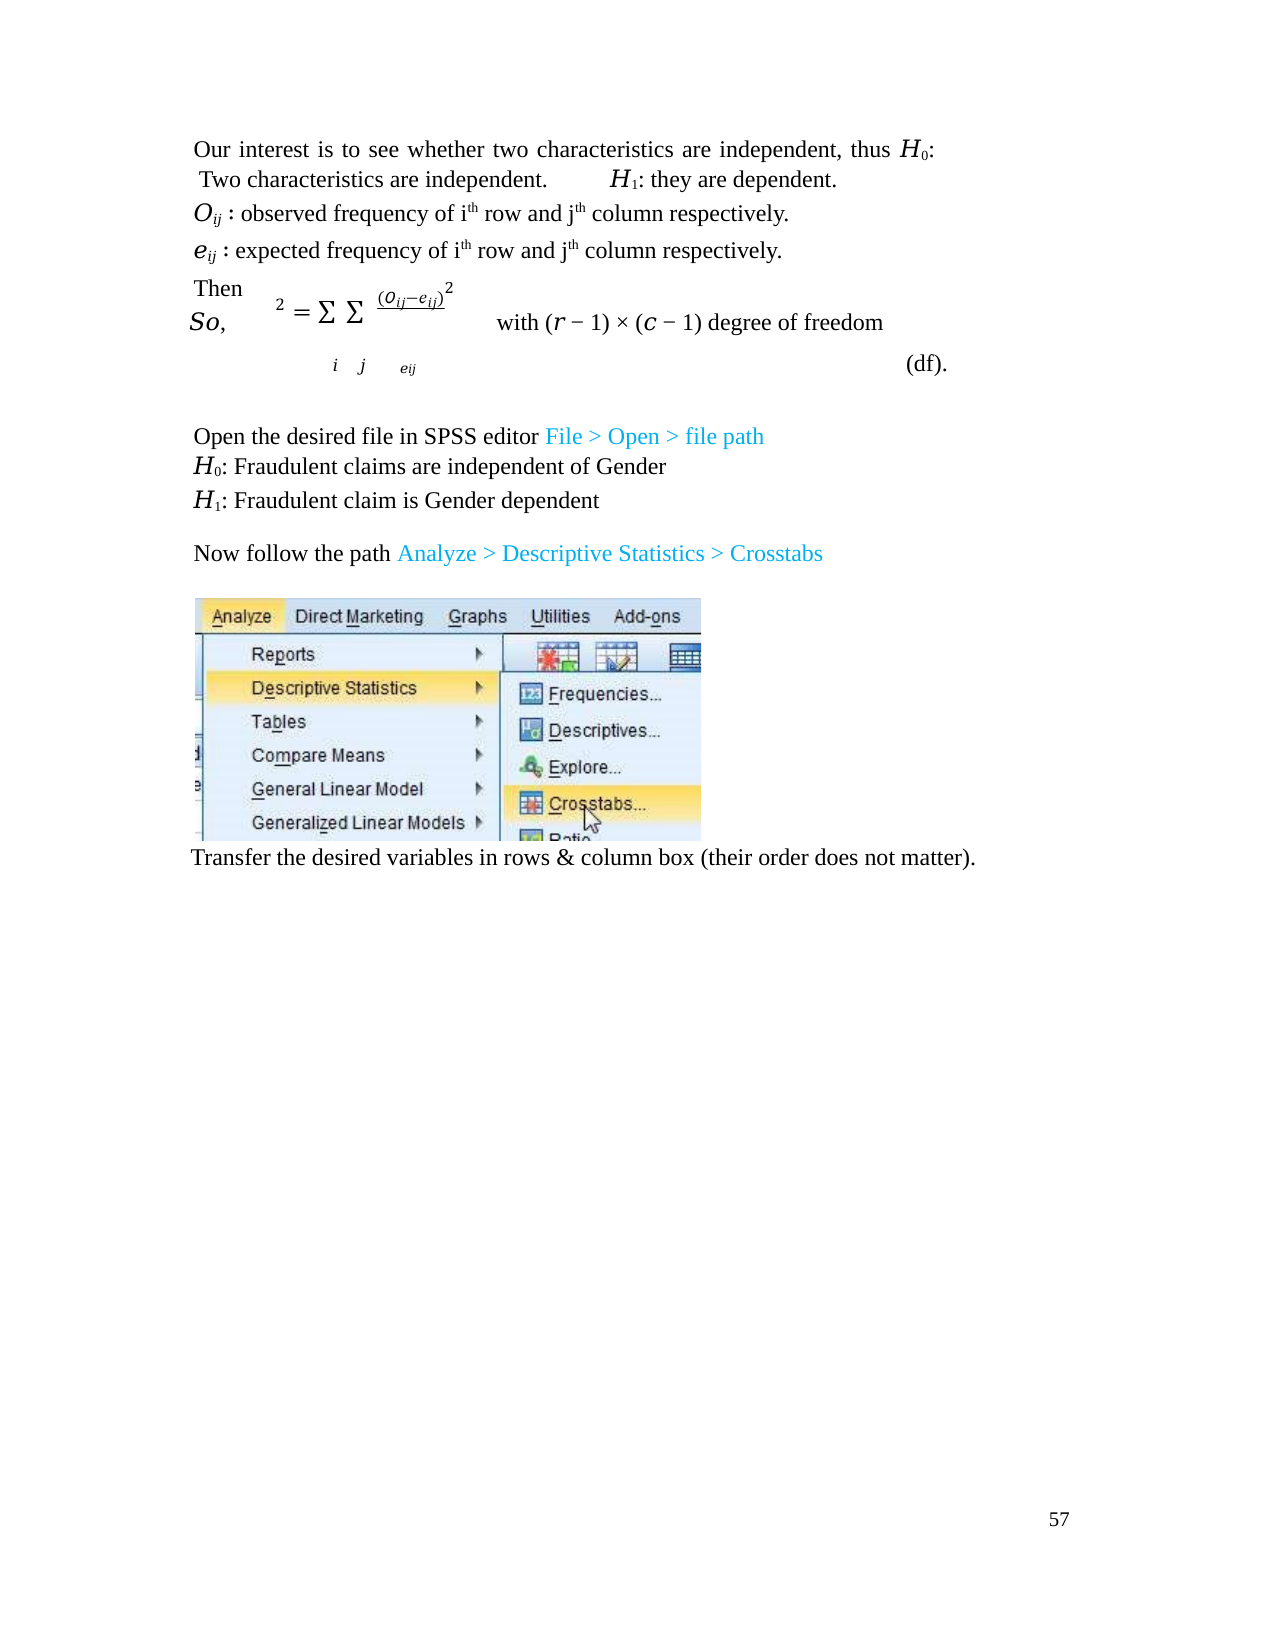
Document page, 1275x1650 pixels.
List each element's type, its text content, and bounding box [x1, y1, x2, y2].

picture [275, 281, 453, 323]
text Then [193, 274, 454, 302]
text 𝑆𝑜, 𝜒 with (𝑟 − 1) × (𝑐 − 1) degree of freedom [85, 308, 1164, 336]
text 𝐻0: Fraudulent claims are independent of Gender [193, 452, 1080, 480]
text Transfer the desired variables in rows & column box (their order does not matter). [85, 843, 977, 870]
text 𝑖 𝑗 𝑒𝑖𝑗 (df). [85, 349, 1164, 376]
text Open the desired file in SPSS editor File > Open > file path [193, 422, 1080, 449]
picture [711, 547, 720, 552]
text Our interest is to see whether two characteristics are independent, thus 𝐻0: Two characteristics are independent. 𝐻1: they are dependent. [193, 135, 935, 193]
text 𝑂𝑖𝑗 ∶ observed frequency of ith row and jth column respectively. [193, 199, 1080, 227]
picture [589, 432, 600, 442]
picture [195, 598, 702, 841]
text 𝐻1: Fraudulent claim is Gender dependent [193, 486, 1080, 514]
text Now follow the path Analyze > Descriptive Statistics > Crosstabs [193, 538, 1124, 566]
text 𝑒𝑖𝑗 ∶ expected frequency of ith row and jth column respectively. [193, 237, 1080, 264]
